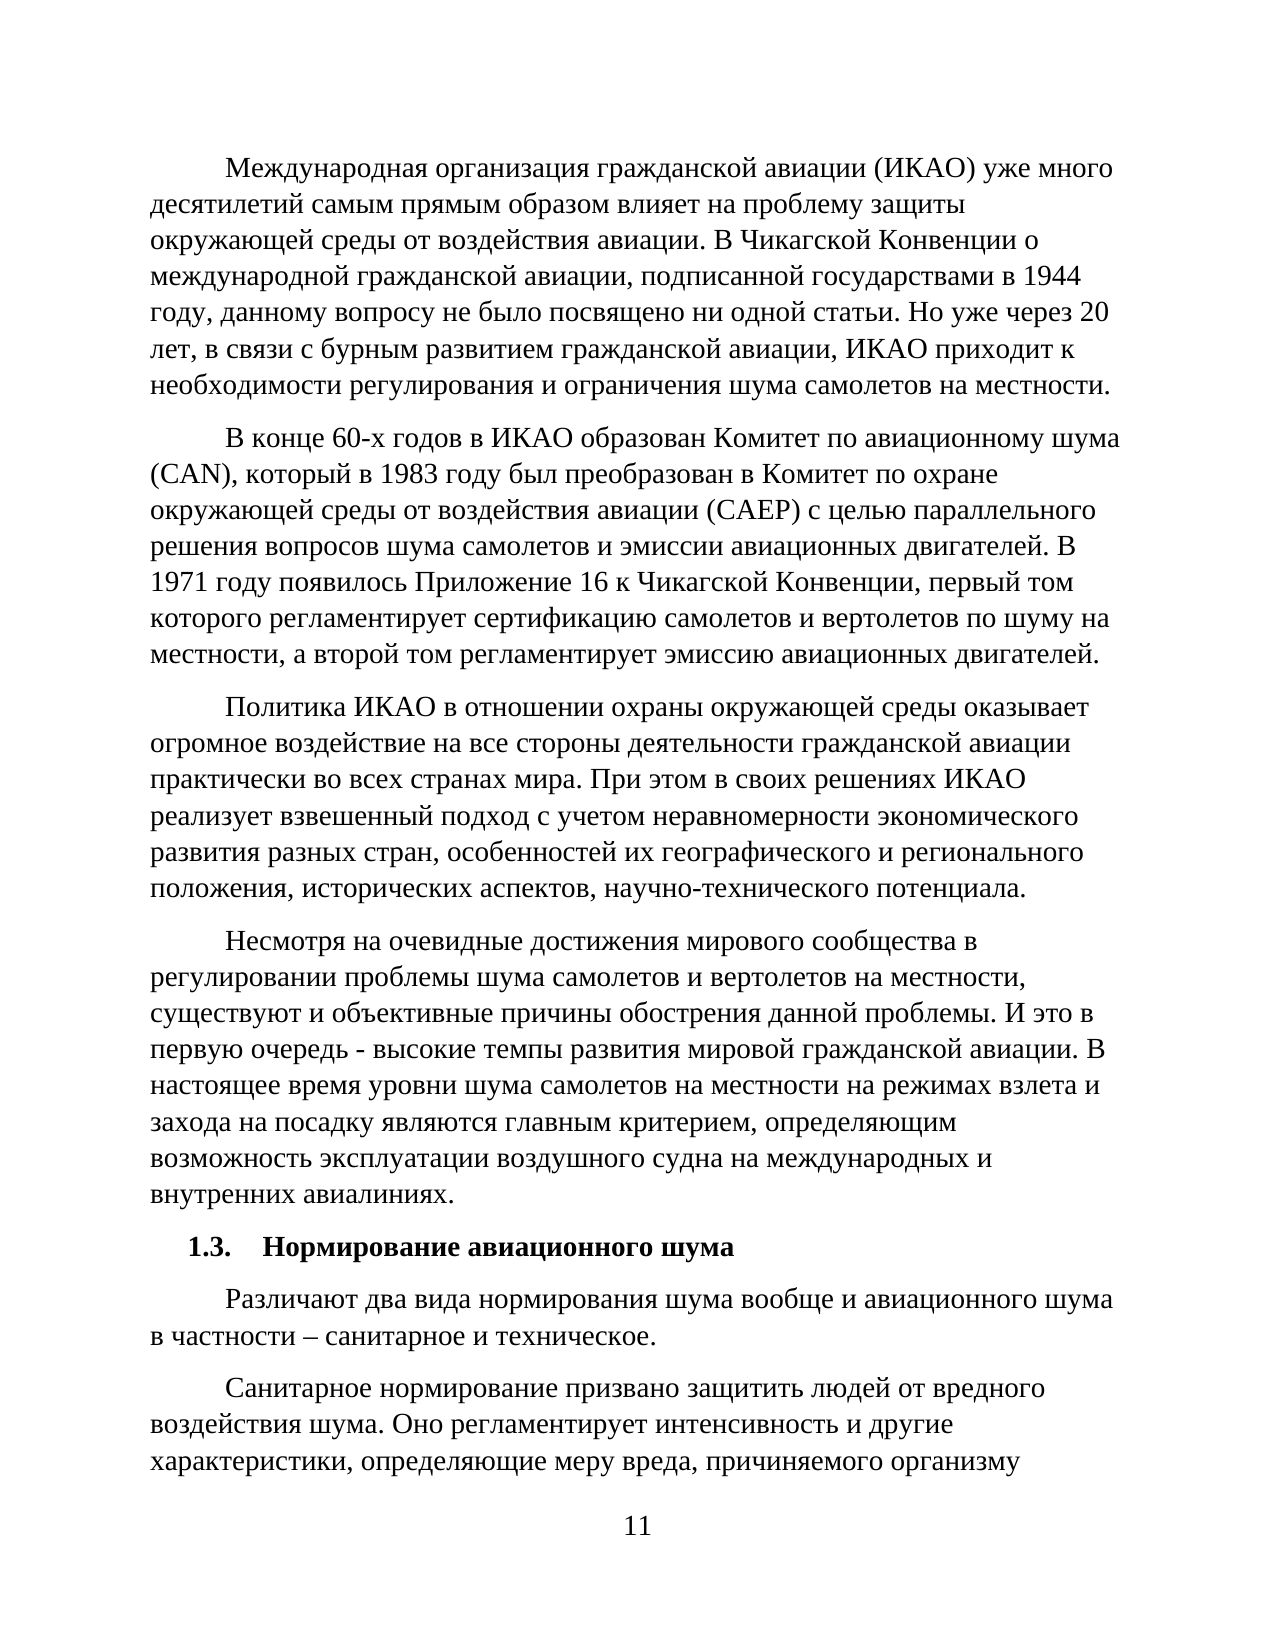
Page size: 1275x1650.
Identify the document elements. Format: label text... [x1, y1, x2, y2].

text В конце 60-х годов в ИКАО образован Комитет по авиационному шума (CAN), который в 1983 году был преобразован в Комитет по охране окружающей среды от воздействия авиации (CAEP) с целью параллельного решения вопросов шума самолетов и эмиссии авиационных двигателей. В 1971 году появилось Приложение 16 к Чикагской Конвенции, первый том которого регламентирует сертификацию самолетов и вертолетов по шуму на местности, а второй том регламентирует эмиссию авиационных двигателей. [150, 420, 1125, 670]
text Несмотря на очевидные достижения мирового сообщества в регулировании проблемы шума самолетов и вертолетов на местности, существуют и объективные причины обострения данной проблемы. И это в первую очередь - высокие темпы развития мировой гражданской авиации. В настоящее время уровни шума самолетов на местности на режимах взлета и захода на посадку являются главным критерием, определяющим возможность эксплуатации воздушного судна на международных и внутренних авиалиниях. [150, 923, 1125, 1209]
text Различают два вида нормирования шума вообще и авиационного шума в частности – санитарное и техническое. [150, 1282, 1125, 1351]
text Политика ИКАО в отношении охраны окружающей среды оказывает огромное воздействие на все стороны деятельности гражданской авиации практически во всех странах мира. При этом в своих решениях ИКАО реализует взвешенный подход с учетом неравномерности экономического развития разных стран, особенностей их географического и регионального положения, исторических аспектов, научно-технического потенциала. [150, 689, 1125, 904]
text Международная организация гражданской авиации (ИКАО) уже много десятилетий самым прямым образом влияет на проблему защиты окружающей среды от воздействия авиации. В Чикагской Конвенции о международной гражданской авиации, подписанной государствами в 1944 году, данному вопросу не было посвящено ни одной статьи. Но уже через 20 лет, в связи с бурным развитием гражданской авиации, ИКАО приходит к необходимости регулирования и ограничения шума самолетов на местности. [150, 150, 1125, 400]
list Нормирование авиационного шума [187, 1229, 1125, 1262]
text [150, 1371, 1125, 1476]
